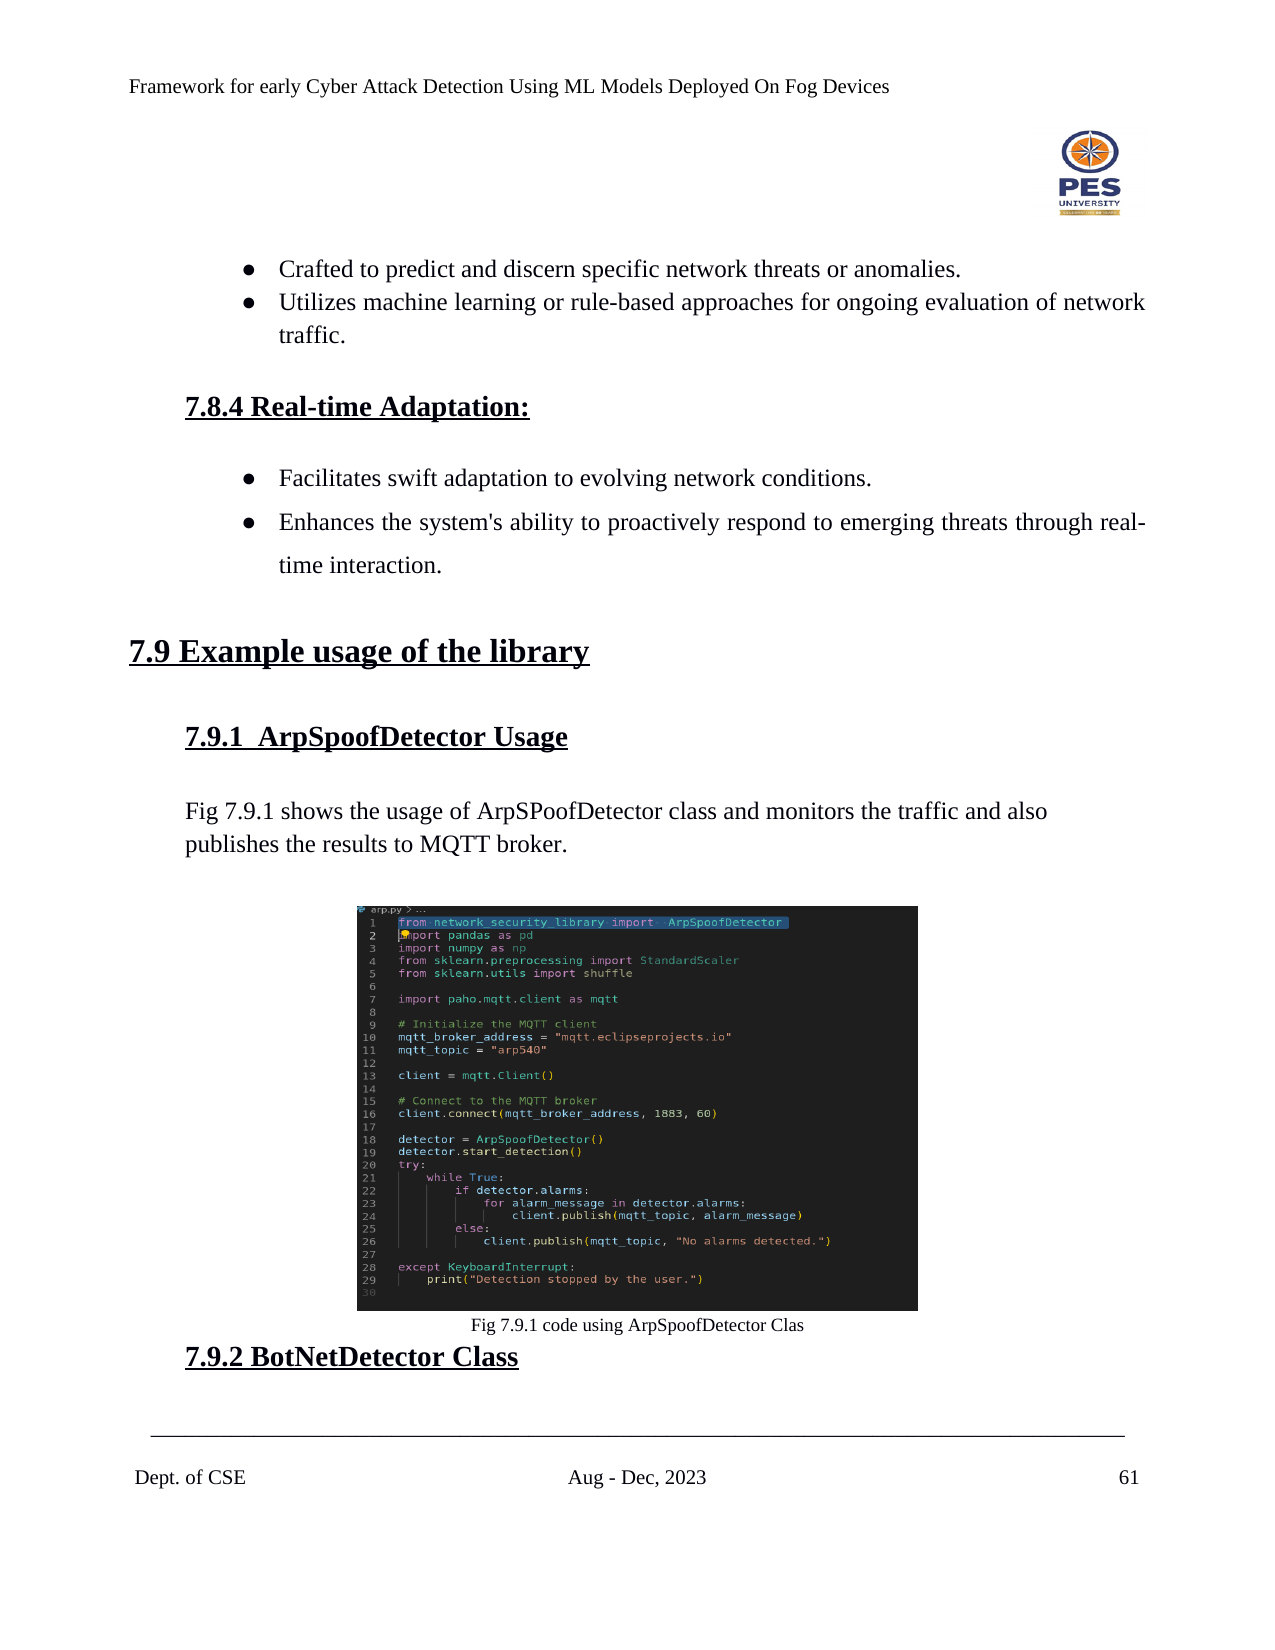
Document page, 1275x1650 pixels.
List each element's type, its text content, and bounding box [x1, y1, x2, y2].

text Fig 7.9.1 shows the usage of ArpSPoofDetector class and monitors the traffic and also publishes the results to MQTT broker. [128, 796, 1146, 858]
text 7.8.4 Real-time Adaptation: [128, 389, 1146, 423]
list Facilitates swift adaptation to evolving network conditions. [241, 463, 1146, 492]
picture [357, 906, 918, 1311]
text 7.9 Example usage of the library [128, 631, 1146, 669]
text Fig 7.9.1 code using ArpSpoofDetector Clas [128, 1314, 1146, 1336]
list Utilizes machine learning or rule-based approaches for ongoing evaluation of network traffic. [241, 287, 1146, 349]
text 7.9.2 BotNetDetector Class [128, 1339, 1146, 1372]
picture [1032, 124, 1147, 219]
text 7.9.1 ArpSpoofDetector Usage [128, 719, 1146, 753]
list Crafted to predict and discern specific network threats or anomalies. [241, 254, 1146, 283]
list Enhances the system's ability to proactively respond to emerging threats through real-time interaction. [241, 507, 1146, 618]
